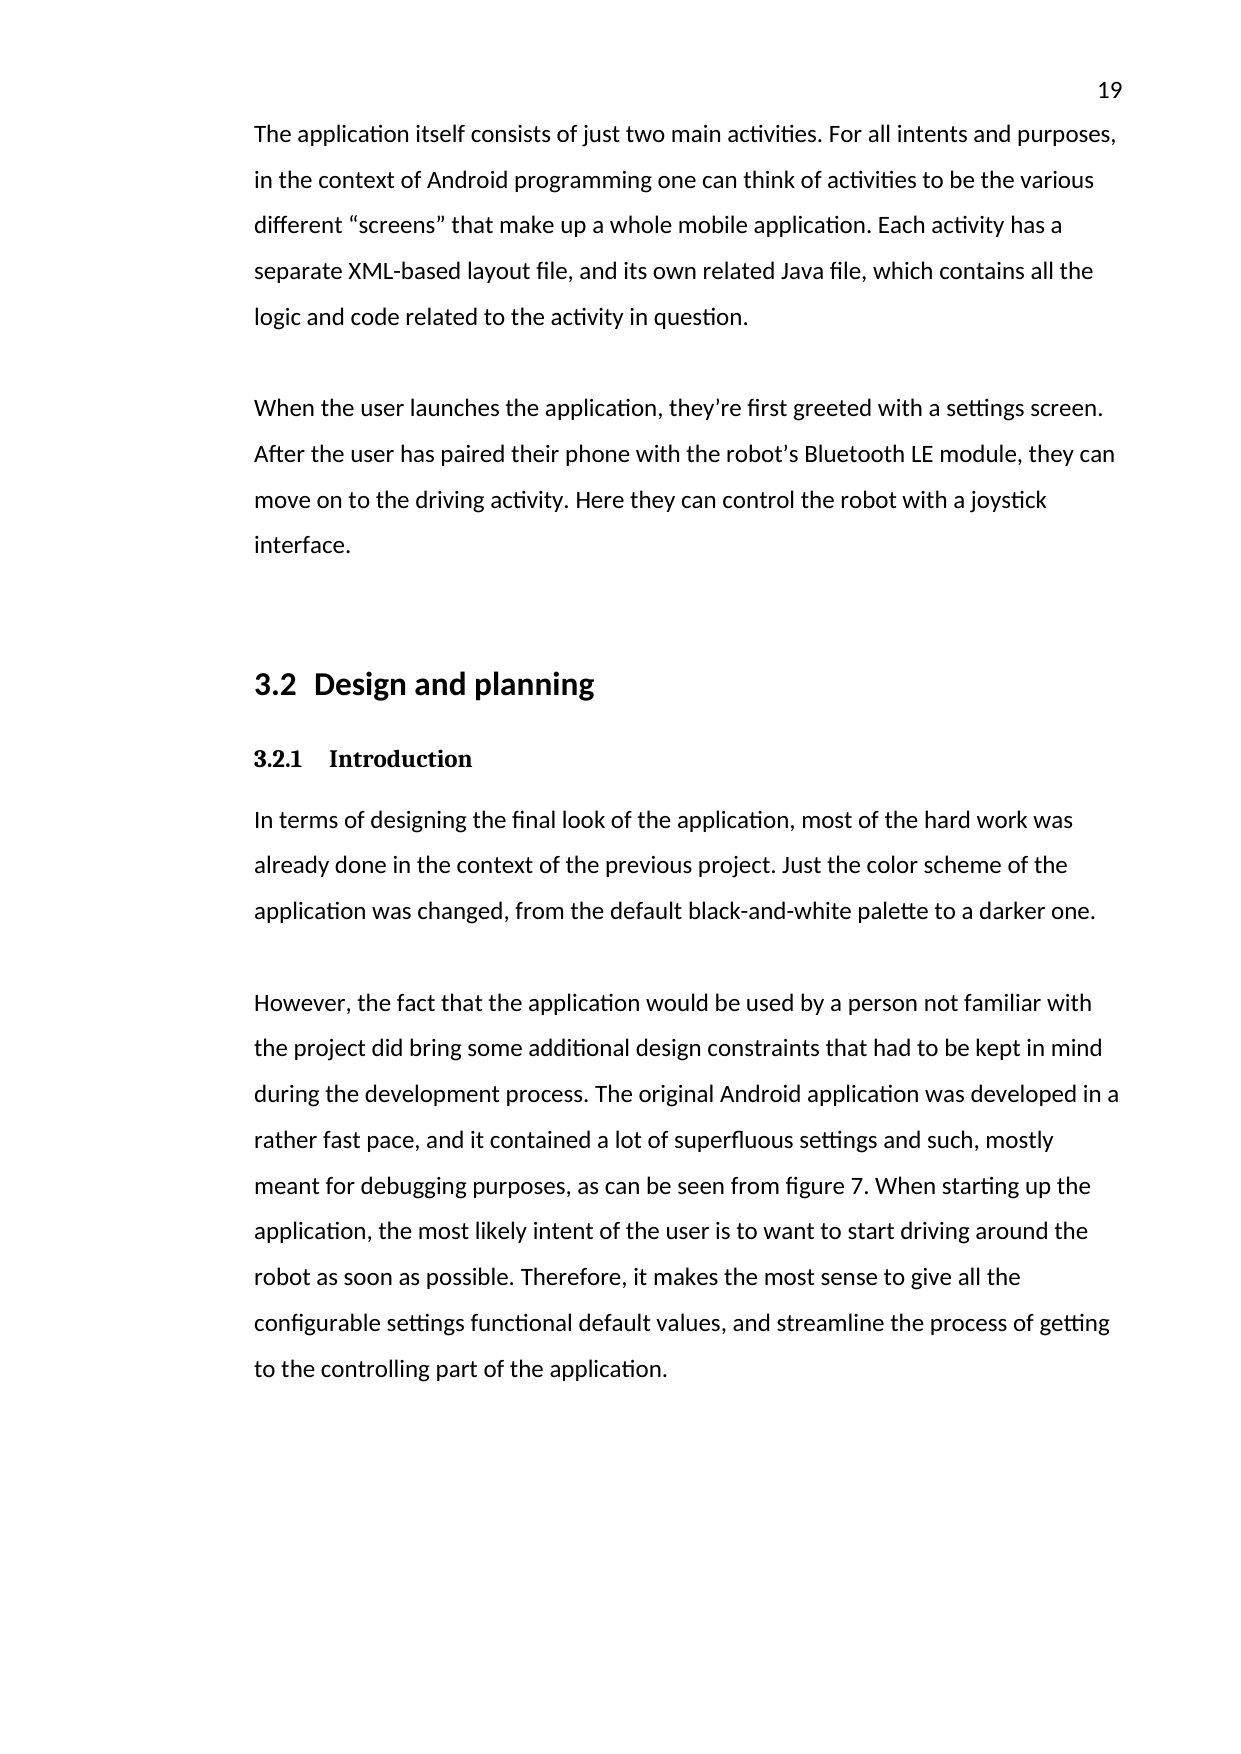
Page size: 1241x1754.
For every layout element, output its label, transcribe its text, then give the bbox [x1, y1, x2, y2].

text When the user launches the application, they’re first greeted with a settings screen. After the user has paired their phone with the robot’s Bluetooth LE module, they can move on to the driving activity. Here they can control the robot with a joystick interface. [254, 392, 1122, 560]
subtitle Design and planning [254, 663, 1122, 703]
subtitle Introduction [254, 745, 1122, 773]
text However, the fact that the application would be used by a person not familiar with the project did bring some additional design constraints that had to be kept in mind during the development process. The original Android application was developed in a rather fast pace, and it contained a lot of superfluous settings and such, mostly meant for debugging purposes, as can be seen from figure 7. When starting up the application, the most likely intent of the user is to want to start driving around the robot as soon as possible. Therefore, it makes the most sense to give all the configurable settings functional default values, and streamline the process of getting to the controlling part of the application. [254, 987, 1122, 1383]
text In terms of designing the final look of the application, most of the hard work was already done in the context of the previous project. Just the color scheme of the application was changed, from the default black-and-white palette to a darker one. [254, 804, 1122, 926]
text The application itself consists of just two main activities. For all intents and purposes, in the context of Android programming one can think of activities to be the various different “screens” that make up a whole mobile application. Each activity has a separate XML-based layout file, and its own related Java file, which contains all the logic and code related to the activity in question. [254, 118, 1122, 332]
